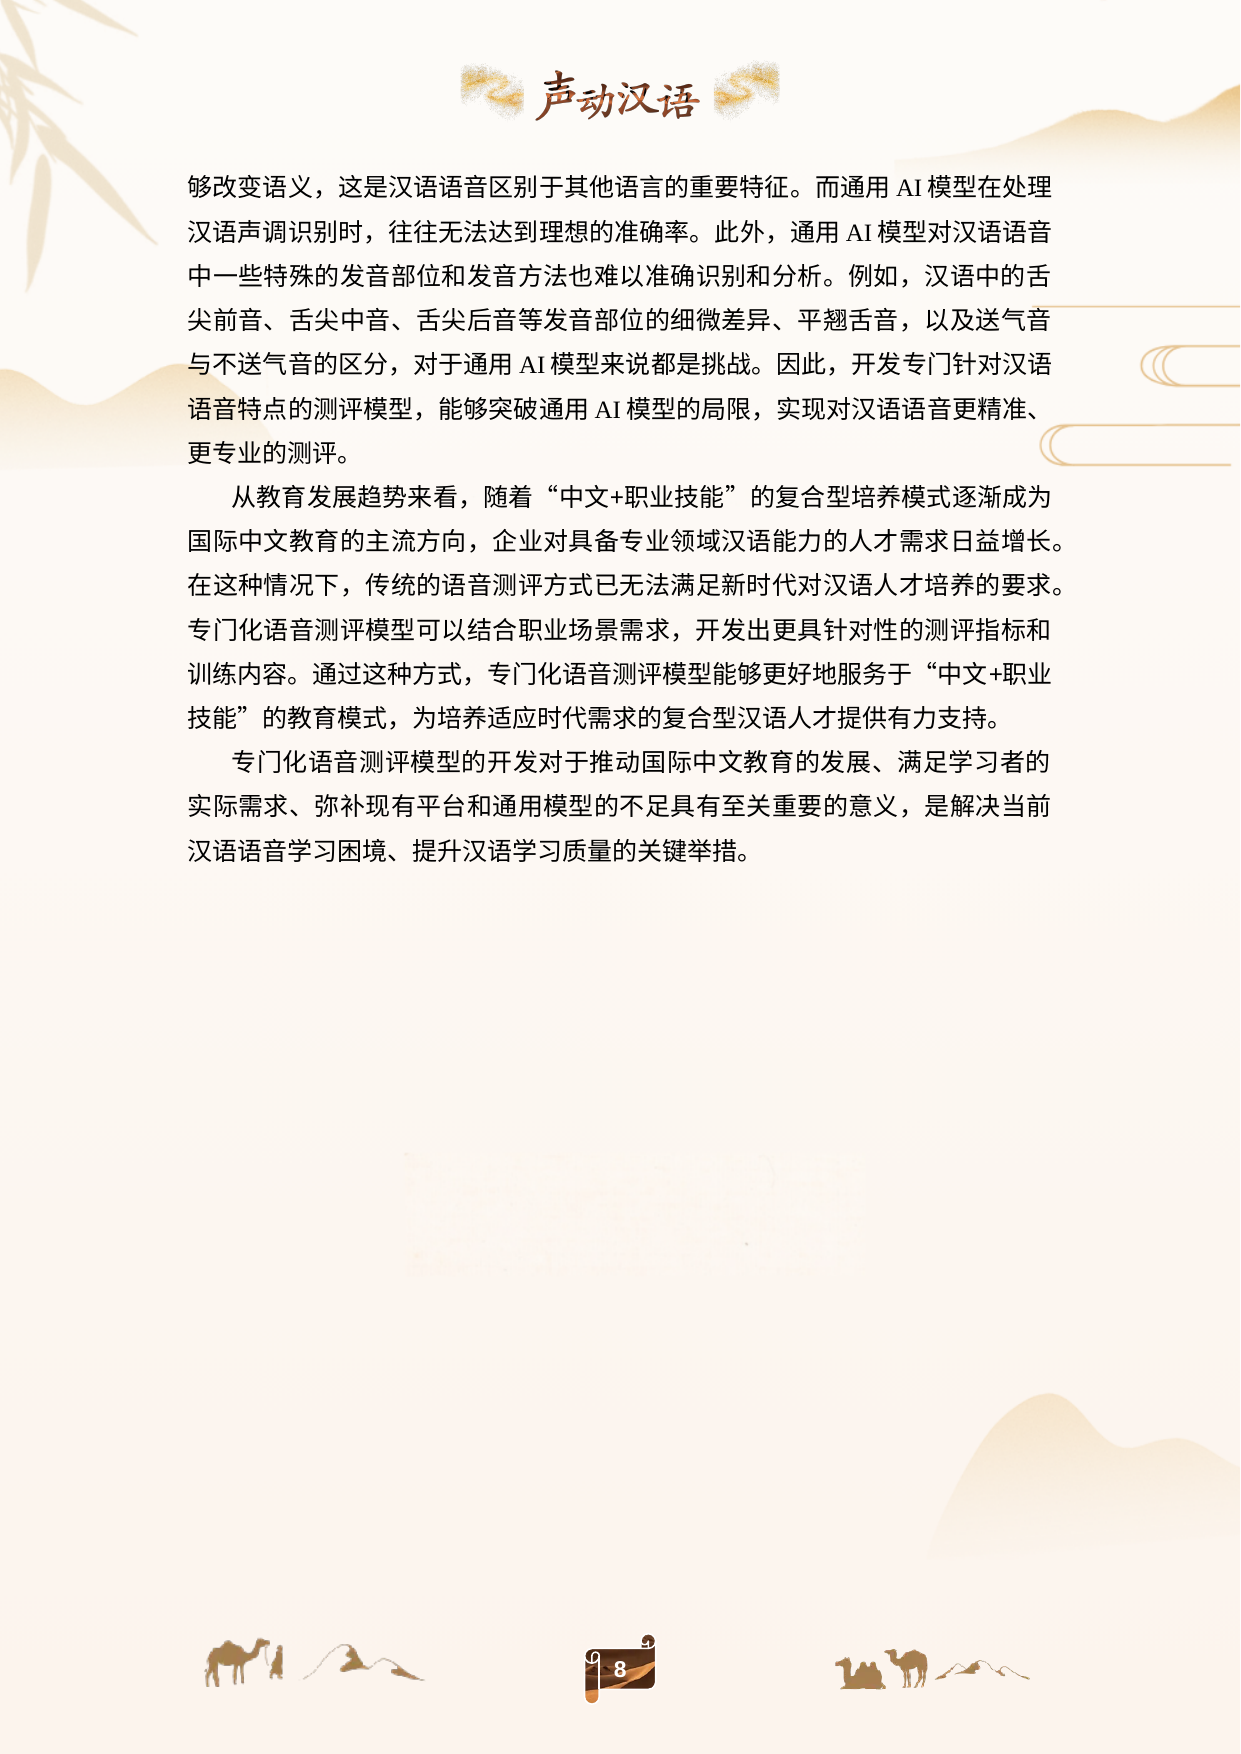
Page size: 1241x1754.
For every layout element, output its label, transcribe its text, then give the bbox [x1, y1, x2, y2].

text 从教育发展趋势来看，随着“中文+职业技能”的复合型培养模式逐渐成为国际中文教育的主流方向，企业对具备专业领域汉语能力的人才需求日益增长。在这种情况下，传统的语音测评方式已无法满足新时代对汉语人才培养的要求。专门化语音测评模型可以结合职业场景需求，开发出更具针对性的测评指标和训练内容。通过这种方式，专门化语音测评模型能够更好地服务于“中文+职业技能”的教育模式，为培养适应时代需求的复合型汉语人才提供有力支持。 [187, 475, 1053, 737]
text 专门化语音测评模型的开发对于推动国际中文教育的发展、满足学习者的实际需求、弥补现有平台和通用模型的不足具有至关重要的意义，是解决当前汉语语音学习困境、提升汉语学习质量的关键举措。 [187, 741, 1053, 869]
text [187, 166, 1053, 472]
picture [0, 0, 1241, 1754]
